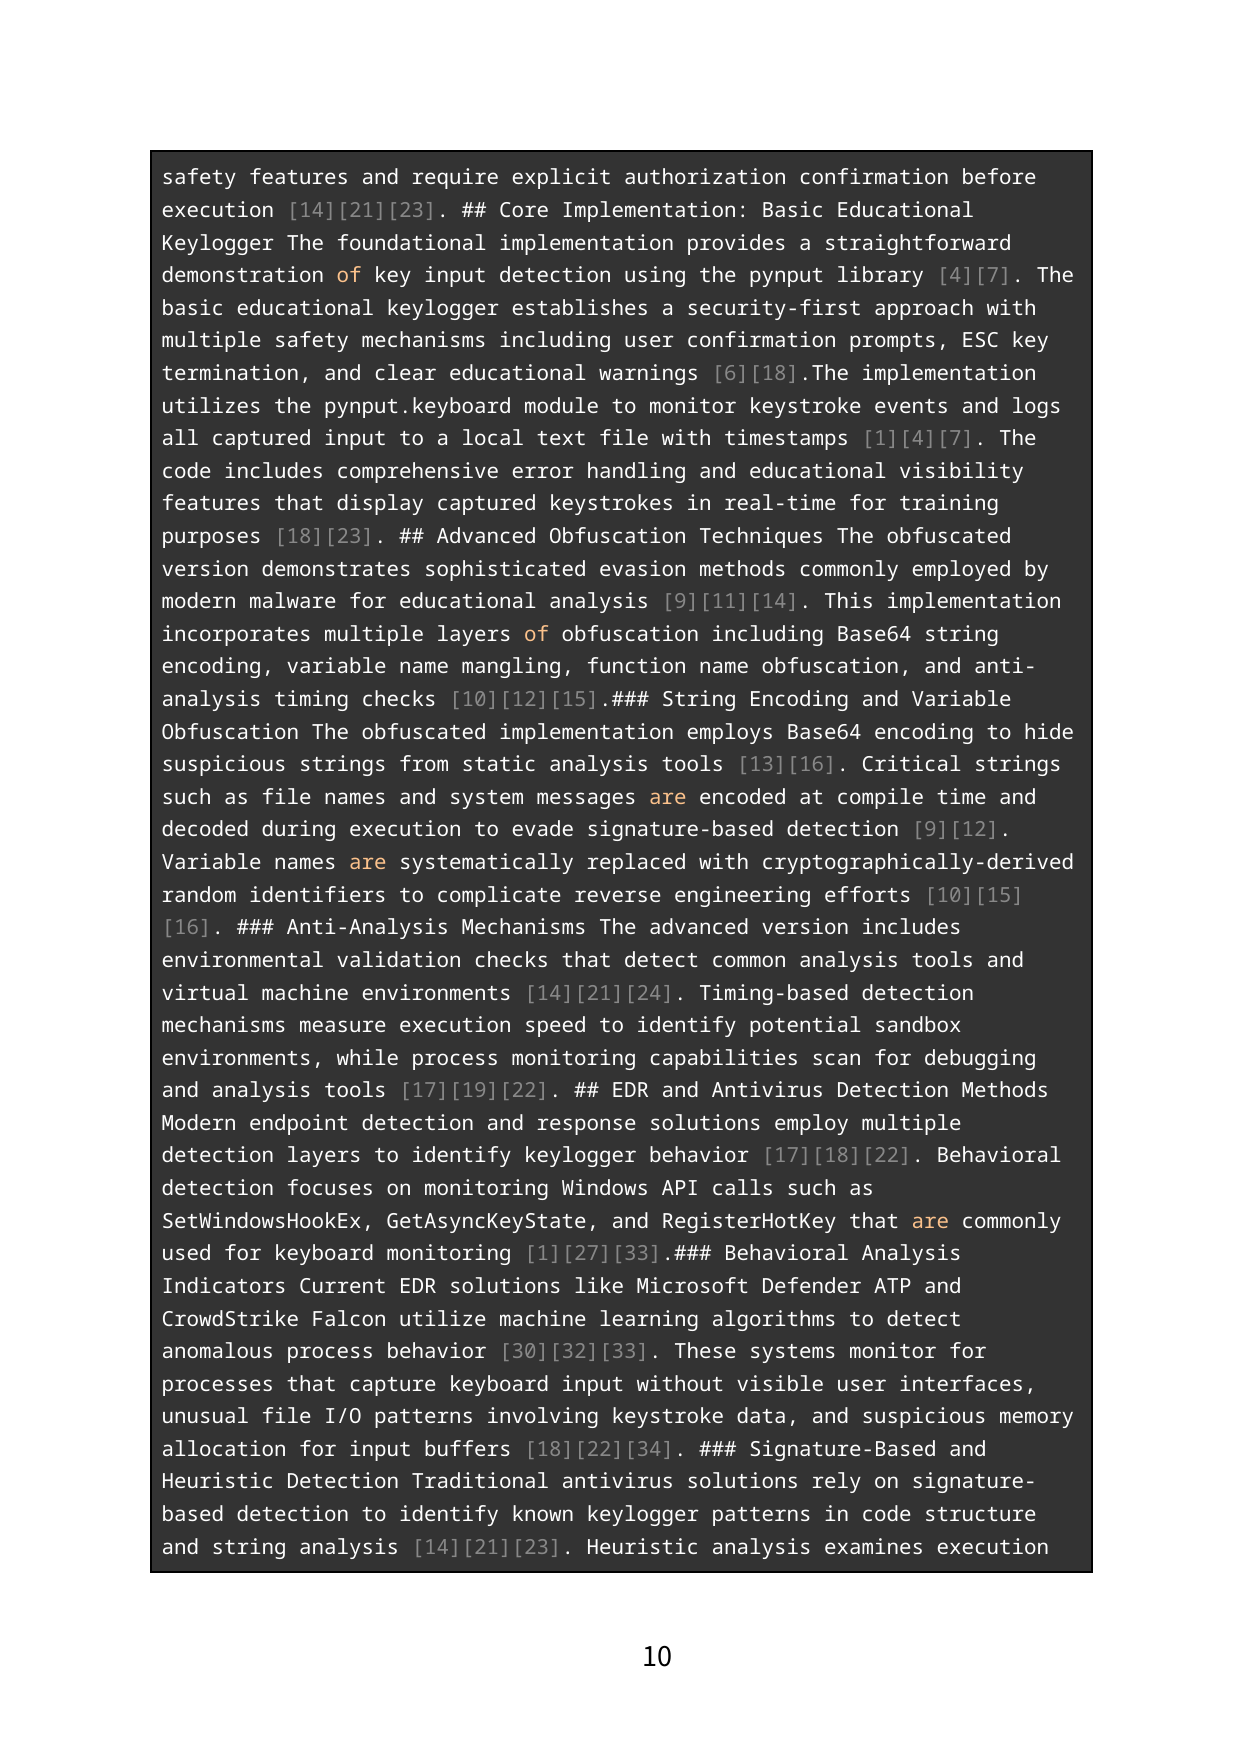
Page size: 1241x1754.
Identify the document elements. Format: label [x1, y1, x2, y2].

table_header [152, 152, 1091, 1571]
